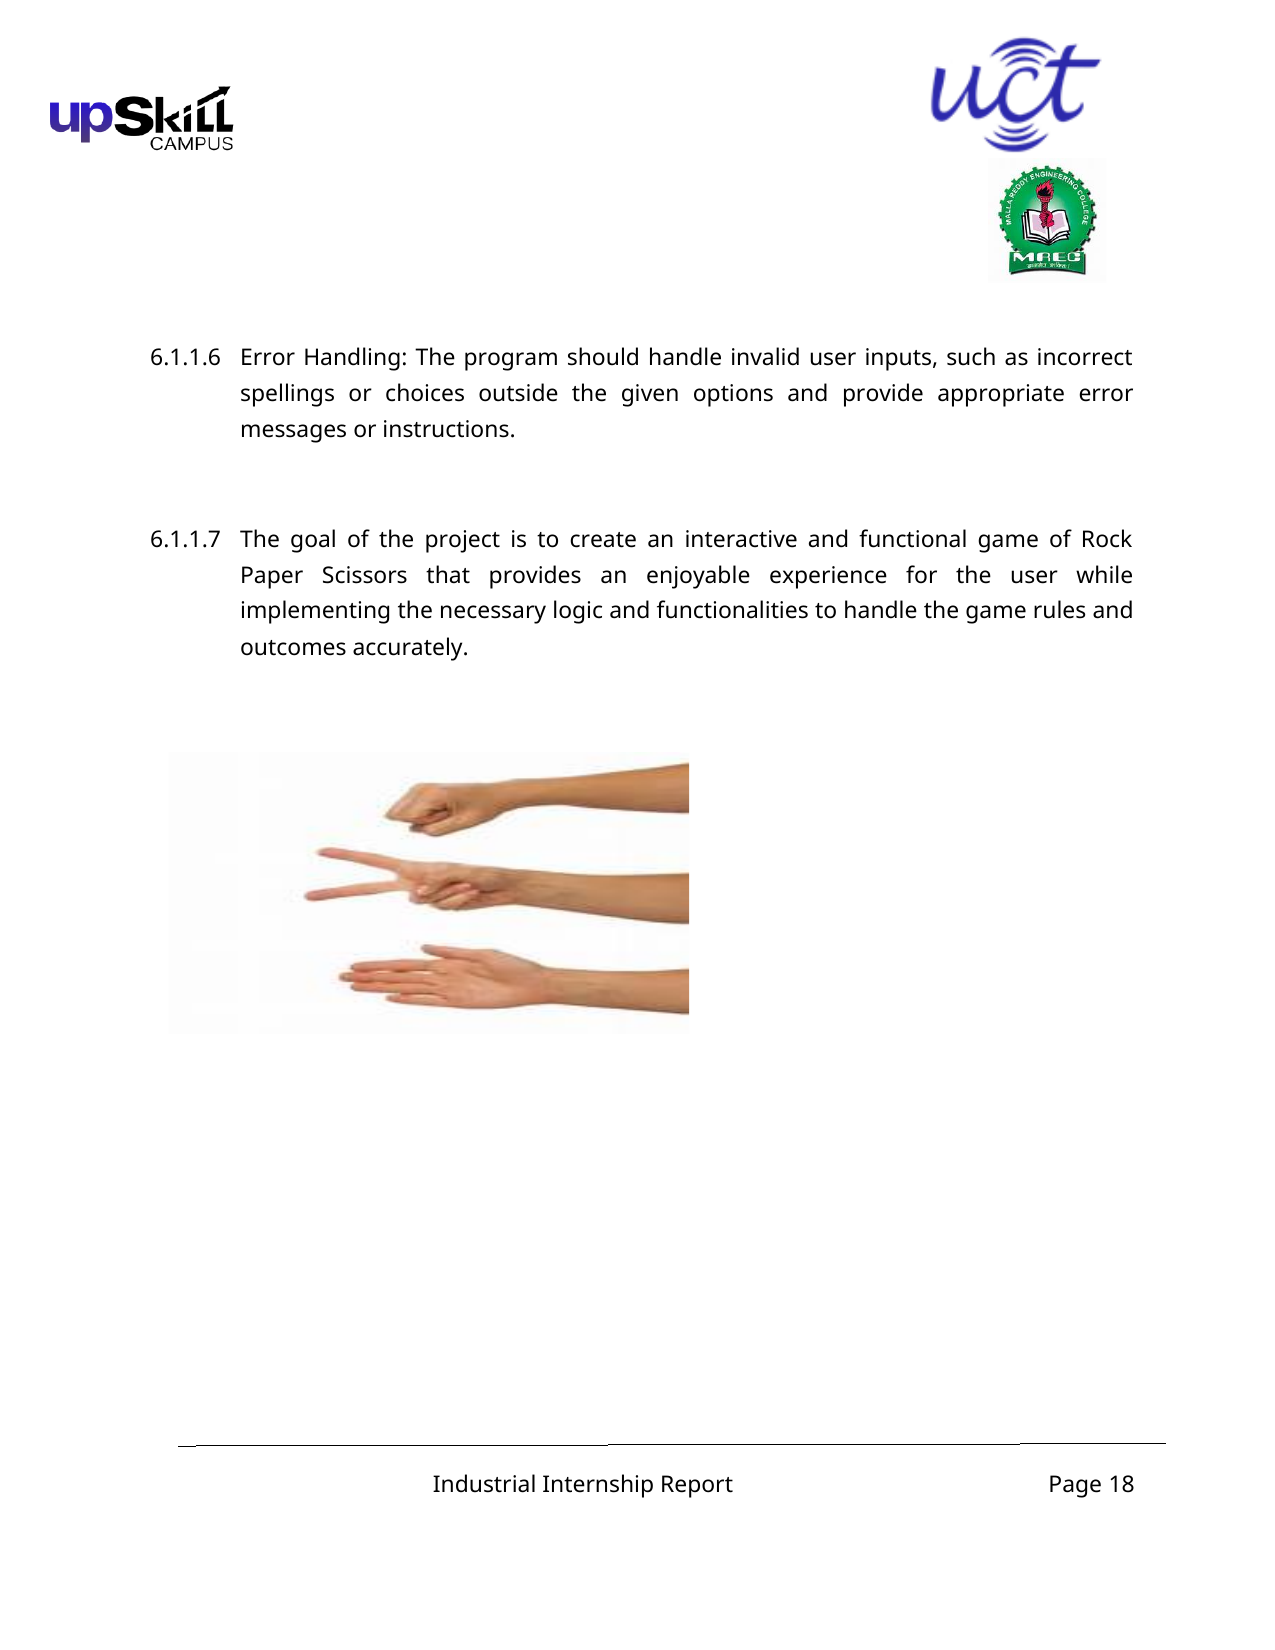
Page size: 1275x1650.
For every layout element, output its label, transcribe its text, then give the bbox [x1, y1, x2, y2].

list The goal of the project is to create an interactive and functional game of Rock Paper Scissors that provides an enjoyable experience for the user while implementing the necessary logic and functionalities to handle the game rules and outcomes accurately. [150, 523, 1134, 662]
list Error Handling: The program should handle invalid user inputs, such as incorrect spellings or choices outside the given options and provide appropriate error messages or instructions. [150, 341, 1134, 444]
